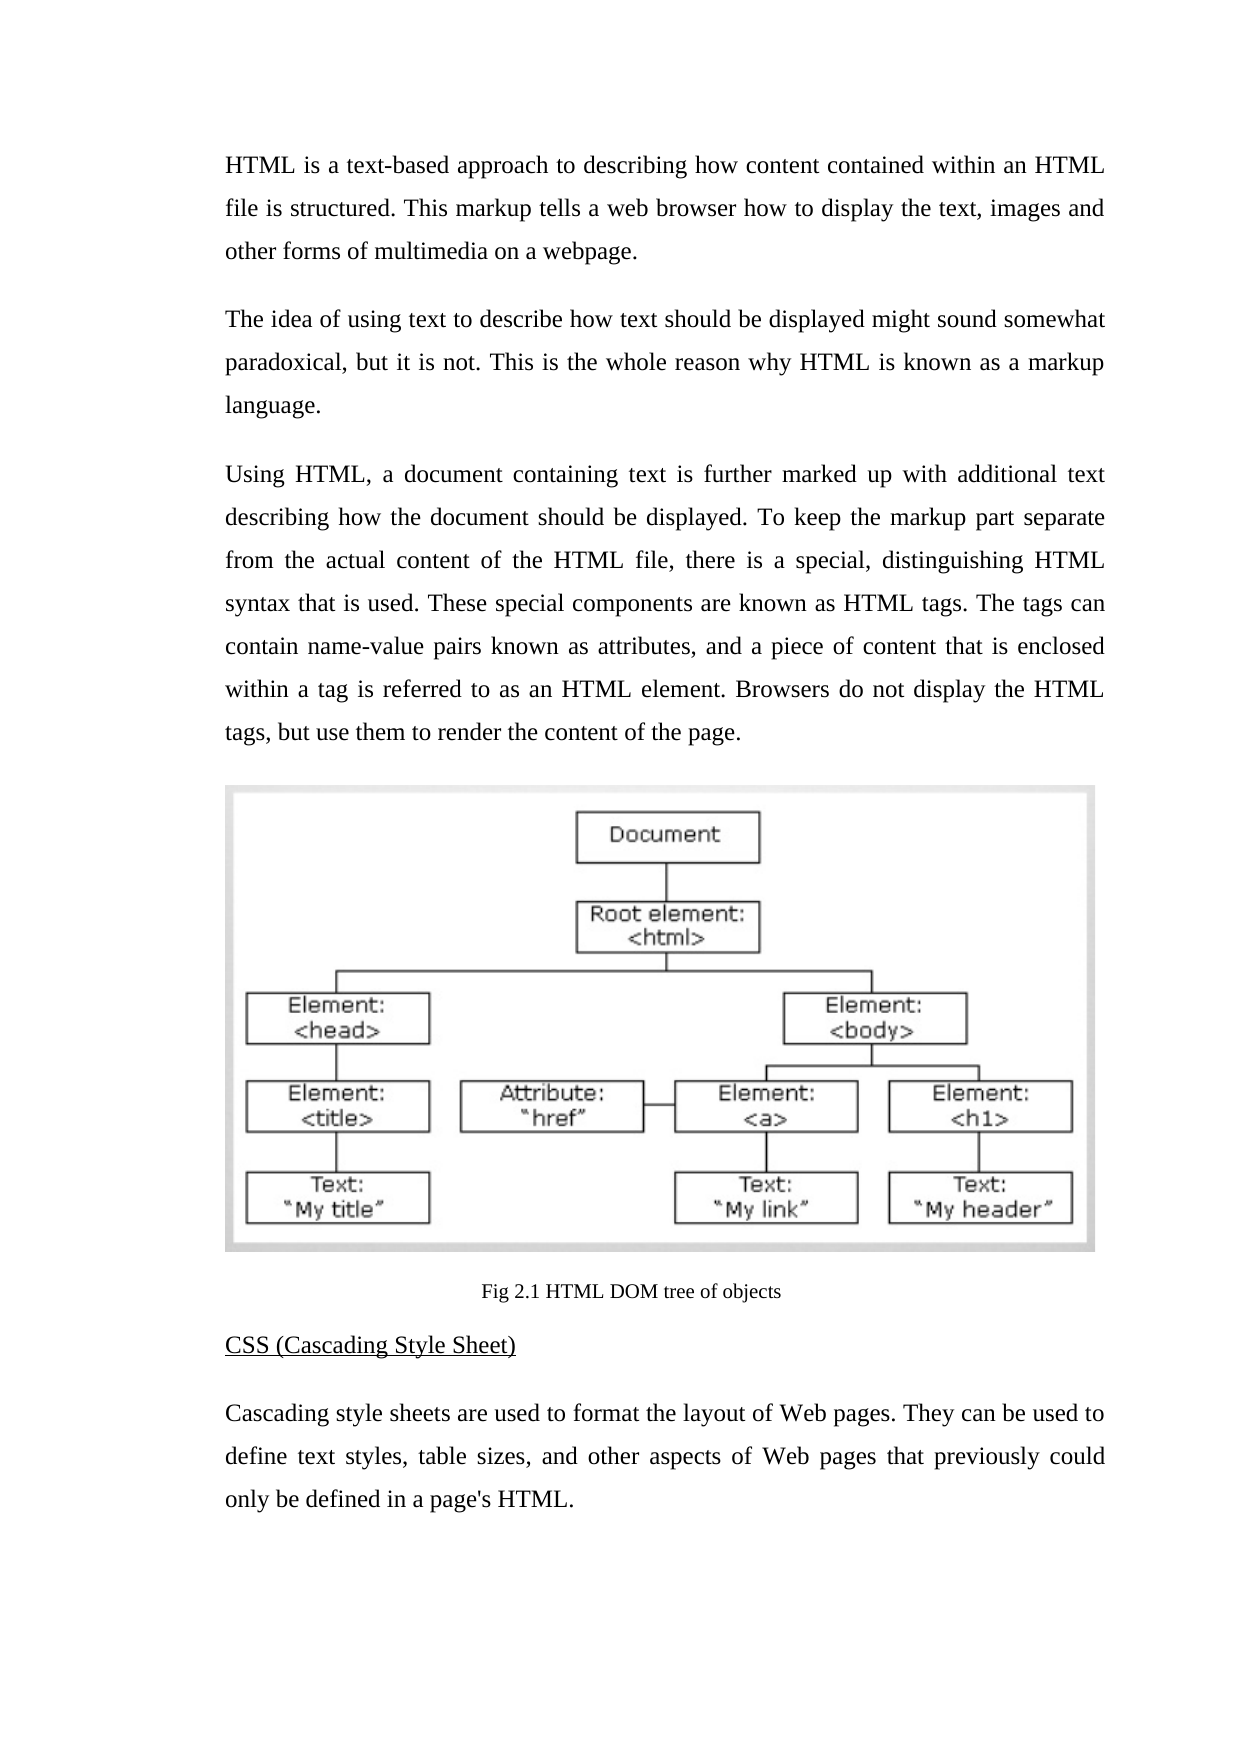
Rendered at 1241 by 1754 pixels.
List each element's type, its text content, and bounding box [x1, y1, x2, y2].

text Fig 2.1 HTML DOM tree of objects [450, 1278, 1106, 1303]
text CSS (Cascading Style Sheet) [150, 1330, 1106, 1359]
text Using HTML, a document containing text is further marked up with additional text describing how the document should be displayed. To keep the markup part separate from the actual content of the HTML file, there is a special, distinguishing HTML syntax that is used. These special components are known as HTML tags. The tags can contain name-value pairs known as attributes, and a piece of content that is enclosed within a tag is referred to as an HTML element. Browsers do not display the HTML tags, but use them to render the content of the page. [225, 459, 1106, 746]
text The idea of using text to describe how text should be displayed might sound somewhat paradoxical, but it is not. This is the whole reason why HTML is known as a markup language. [225, 304, 1106, 419]
text Cascading style sheets are used to format the layout of Web pages. They can be used to define text styles, table sizes, and other aspects of Web pages that previously could only be defined in a page's HTML. [225, 1398, 1106, 1513]
text HTML is a text-based approach to describing how content contained within an HTML file is structured. This markup tells a web browser how to display the text, images and other forms of multimedia on a webpage. [225, 150, 1106, 265]
picture [225, 785, 1096, 1252]
